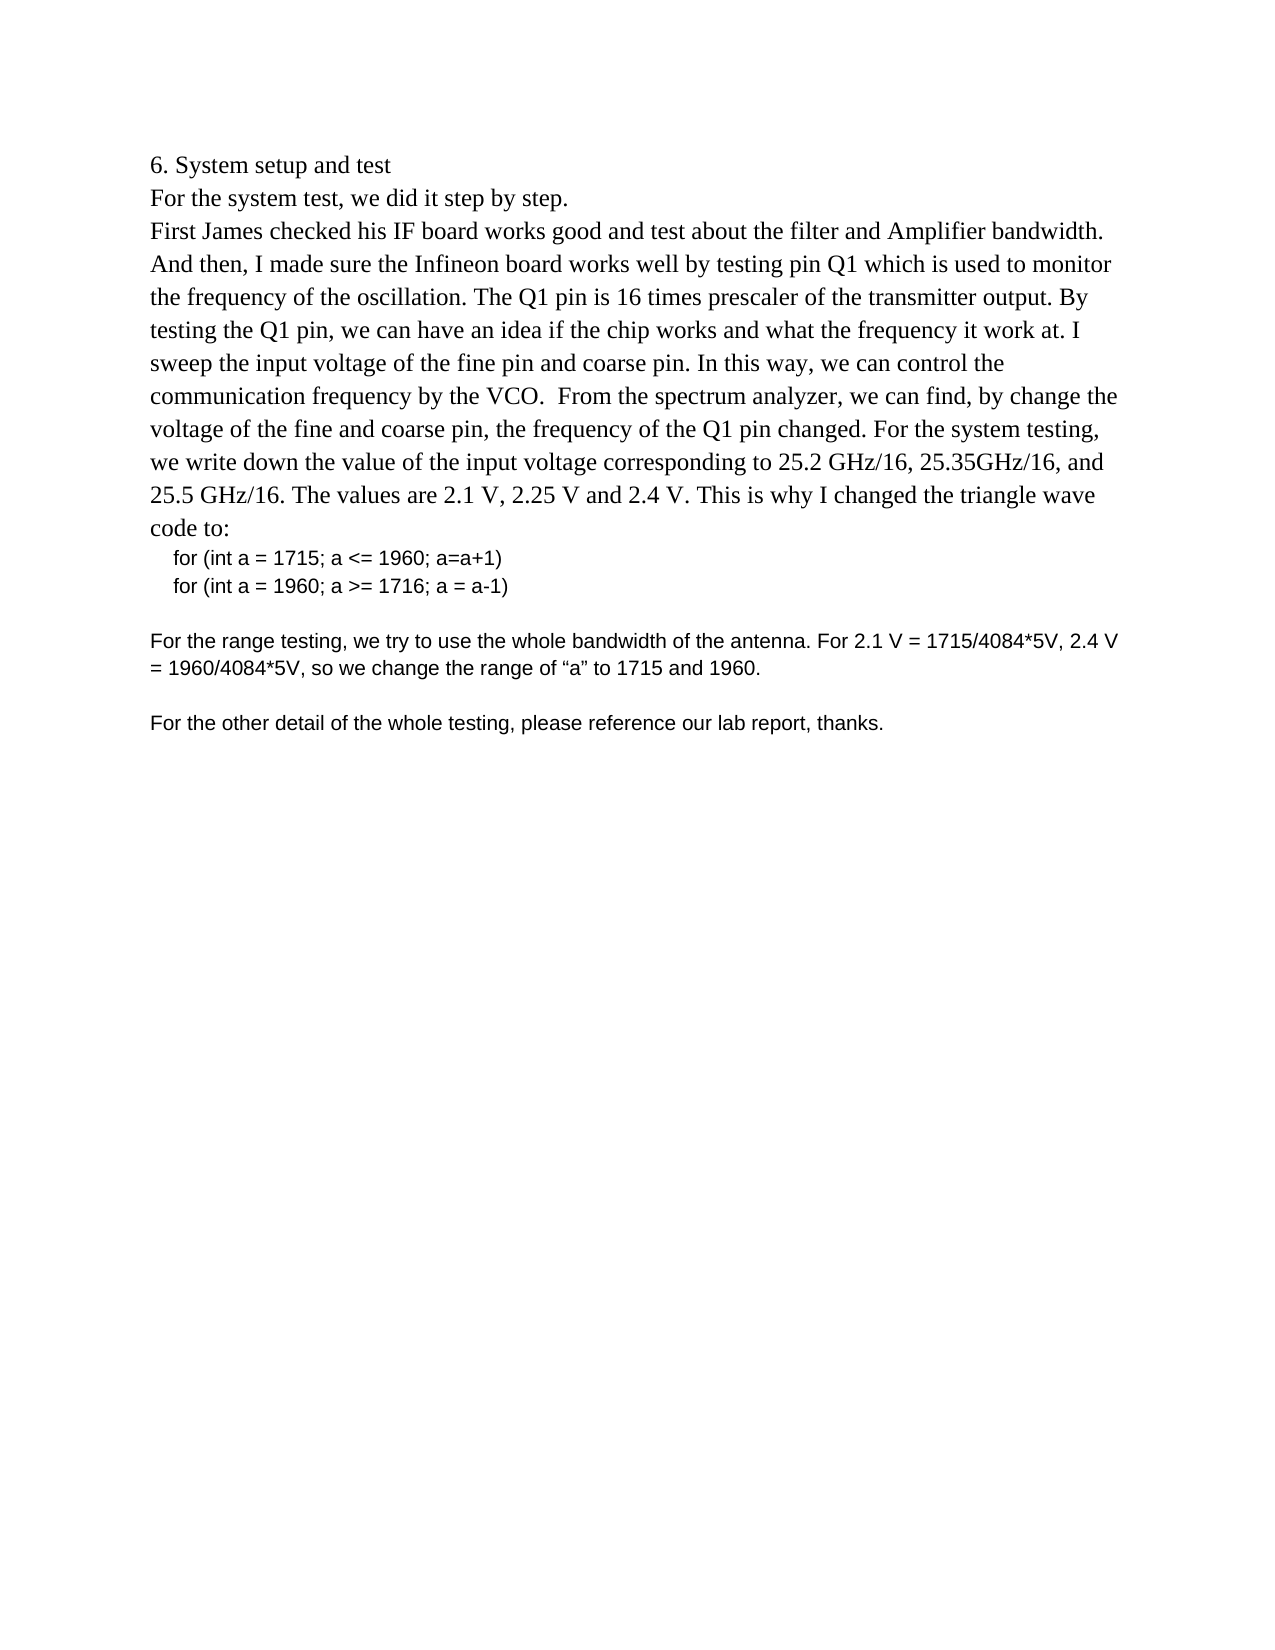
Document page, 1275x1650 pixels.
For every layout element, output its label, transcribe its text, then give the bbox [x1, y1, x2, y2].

text First James checked his IF board works good and test about the filter and Amplifier bandwidth. And then, I made sure the Infineon board works well by testing pin Q1 which is used to monitor the frequency of the oscillation. The Q1 pin is 16 times prescaler of the transmitter output. By testing the Q1 pin, we can have an idea if the chip works and what the frequency it work at. I sweep the input voltage of the fine pin and coarse pin. In this way, we can control the communication frequency by the VCO. From the spectrum analyzer, we can find, by change the voltage of the fine and coarse pin, the frequency of the Q1 pin changed. For the system testing, we write down the value of the input voltage corresponding to 25.2 GHz/16, 25.35GHz/16, and 25.5 GHz/16. The values are 2.1 V, 2.25 V and 2.4 V. This is why I changed the triangle wave code to: [150, 216, 1125, 542]
text for (int a = 1715; a <= 1960; a=a+1) [150, 546, 1125, 570]
text for (int a = 1960; a >= 1716; a = a-1) [150, 574, 1125, 598]
text For the range testing, we try to use the whole bandwidth of the antenna. For 2.1 V = 1715/4084*5V, 2.4 V = 1960/4084*5V, so we change the range of “a” to 1715 and 1960. [150, 629, 1125, 680]
text 6. System setup and test [150, 150, 1125, 179]
text For the other detail of the whole testing, please reference our lab report, thanks. [150, 711, 1125, 735]
text For the system test, we did it step by step. [150, 183, 1125, 212]
